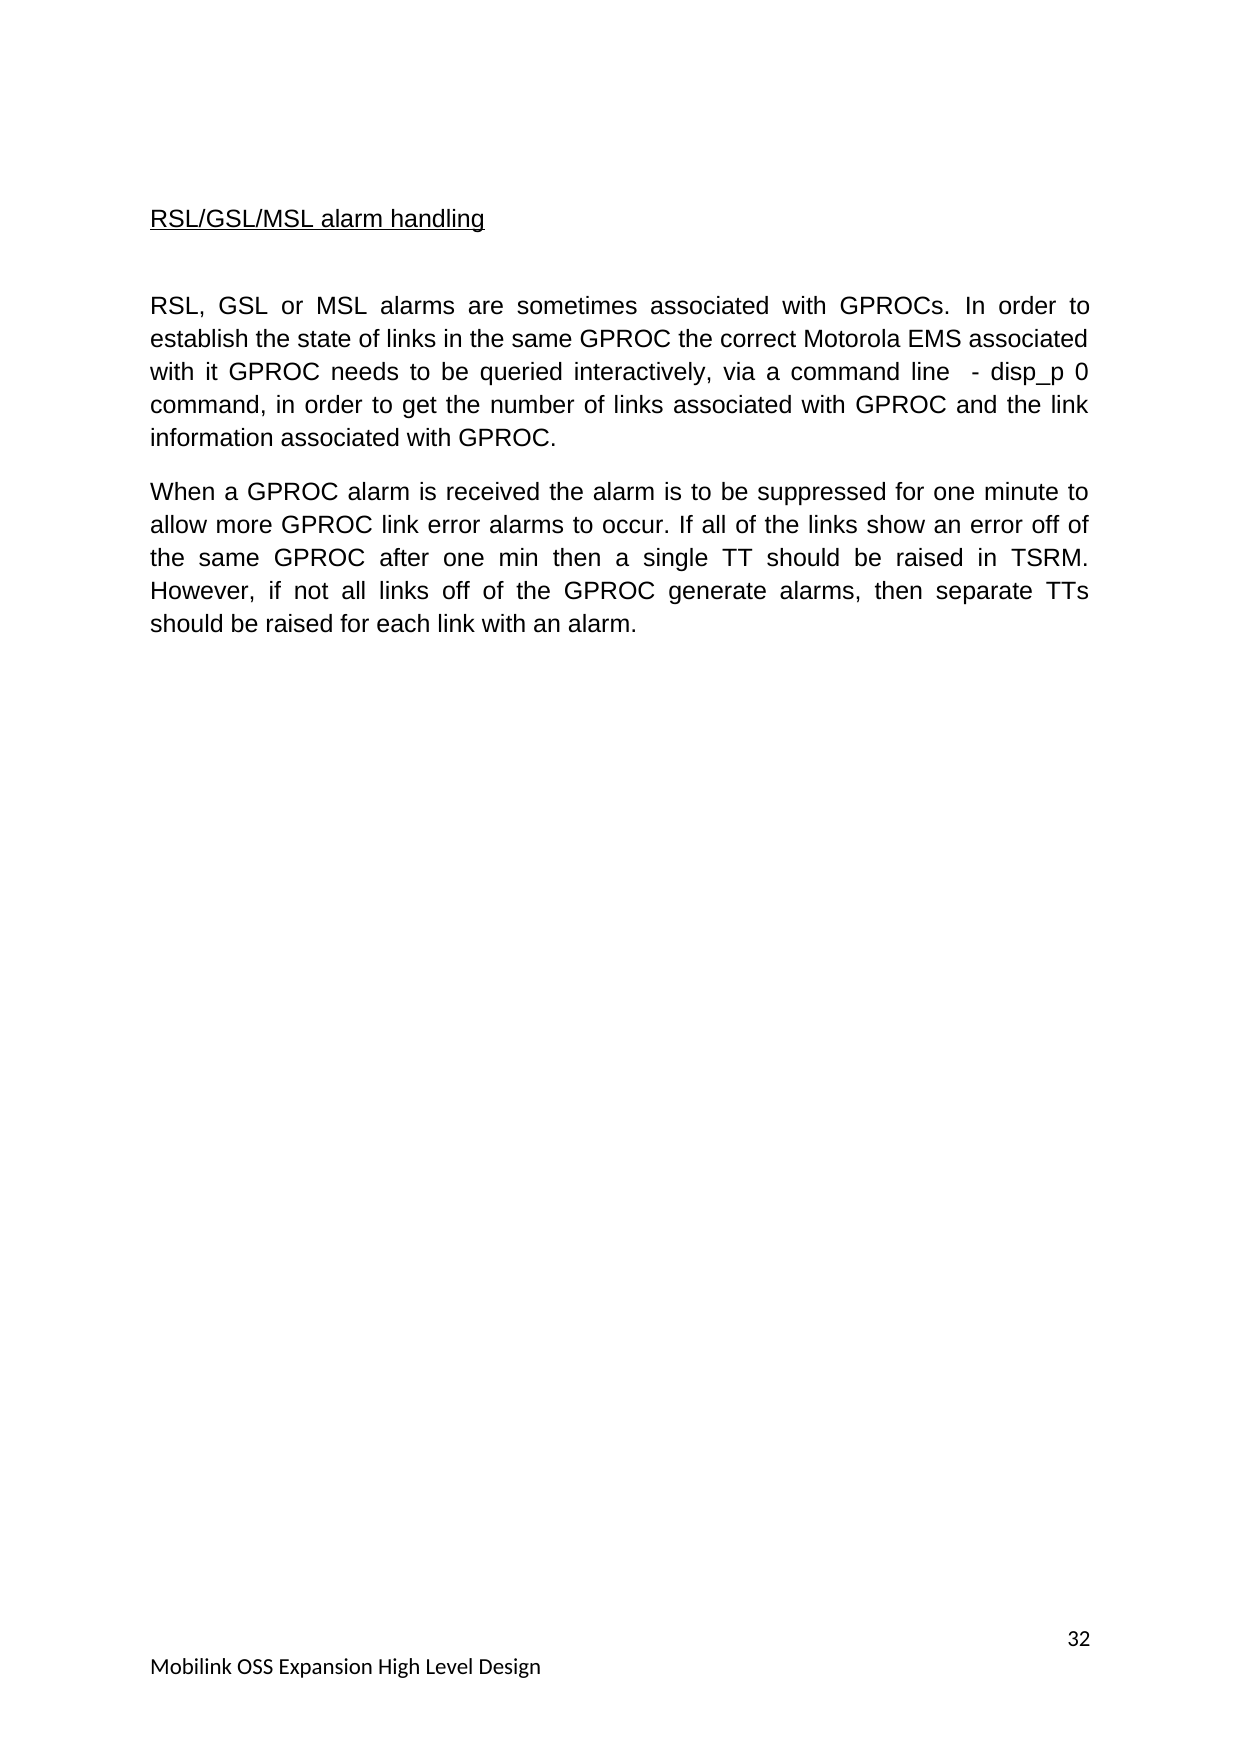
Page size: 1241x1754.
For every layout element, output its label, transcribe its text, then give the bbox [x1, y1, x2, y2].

text RSL, GSL or MSL alarms are sometimes associated with GPROCs. In order to establish the state of links in the same GPROC the correct Motorola EMS associated with it GPROC needs to be queried interactively, via a command line - disp_p 0 command, in order to get the number of links associated with GPROC and the link information associated with GPROC. [150, 291, 1090, 452]
text When a GPROC alarm is received the alarm is to be suppressed for one minute to allow more GPROC link error alarms to occur. If all of the links show an error off of the same GPROC after one min then a single TT should be raised in TSRM. However, if not all links off of the GPROC generate alarms, then separate TTs should be raised for each link with an alarm. [150, 477, 1090, 637]
subtitle RSL/GSL/MSL alarm handling [150, 204, 1090, 233]
